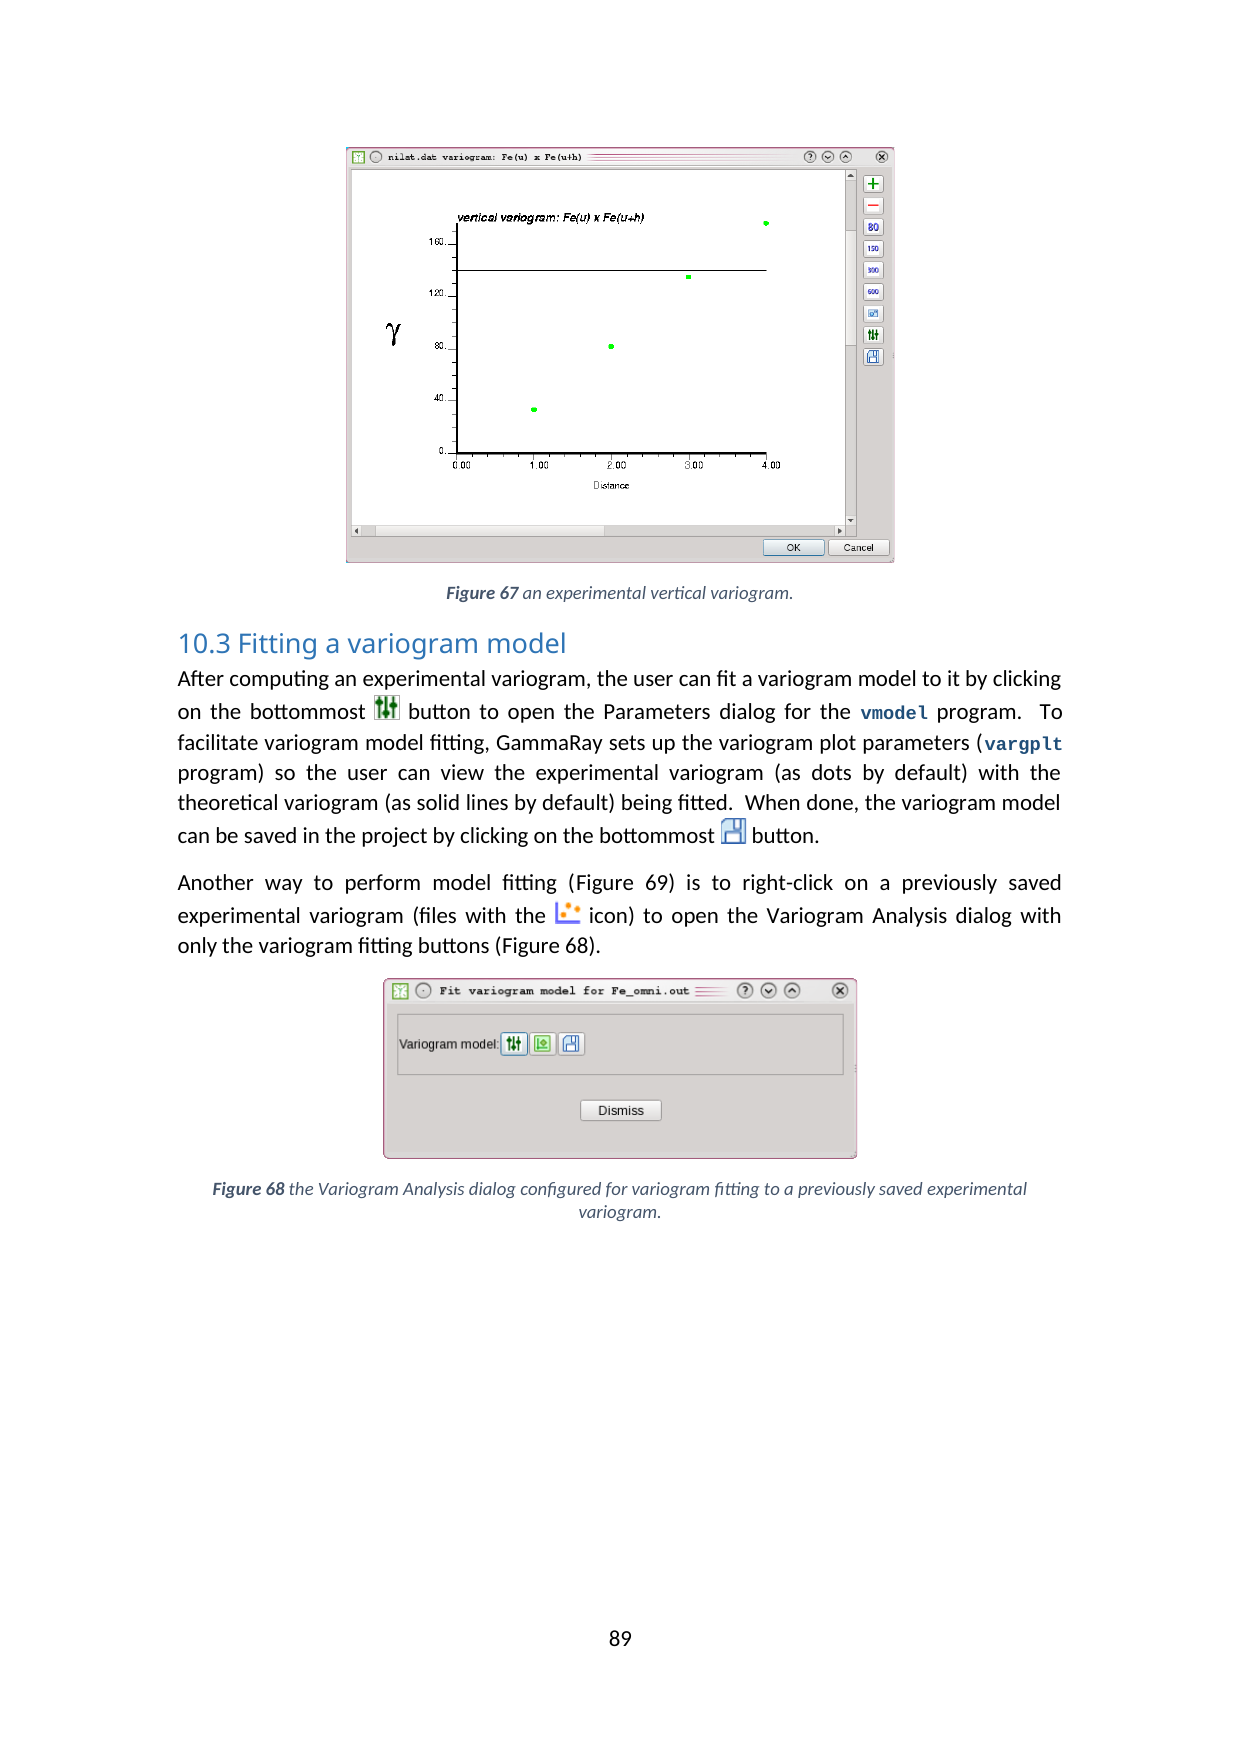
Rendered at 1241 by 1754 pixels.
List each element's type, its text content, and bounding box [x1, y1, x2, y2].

subtitle Fitting a variogram model [177, 625, 1063, 662]
picture [721, 818, 747, 844]
text Another way to perform model fitting (Figure 68) is to right-click on a previously saved experimental variogram (files with the icon) to open the Variogram Analysis dialog with only the variogram fitting buttons (Figure 67). [177, 868, 1063, 959]
picture [383, 978, 858, 1159]
picture [555, 898, 581, 924]
text Figure 67 an experimental vertical variogram. [177, 581, 1063, 604]
picture [346, 147, 895, 563]
text Figure 68 the Variogram Analysis dialog configured for variogram fitting to a previously saved experimental variogram. [177, 1178, 1063, 1223]
text After computing an experimental variogram, the user can fit a variogram model to it by clicking on the bottommost button to open the Parameters dialog for the vmodel program. To facilitate variogram model fitting, GammaRay sets up the variogram plot parameters (vargplt program) so the user can view the experimental variogram (as dots by default) with the theoretical variogram (as solid lines by default) being fitted. When done, the variogram model can be saved in the project by clicking on the bottommost button. [177, 664, 1063, 849]
picture [375, 696, 399, 719]
